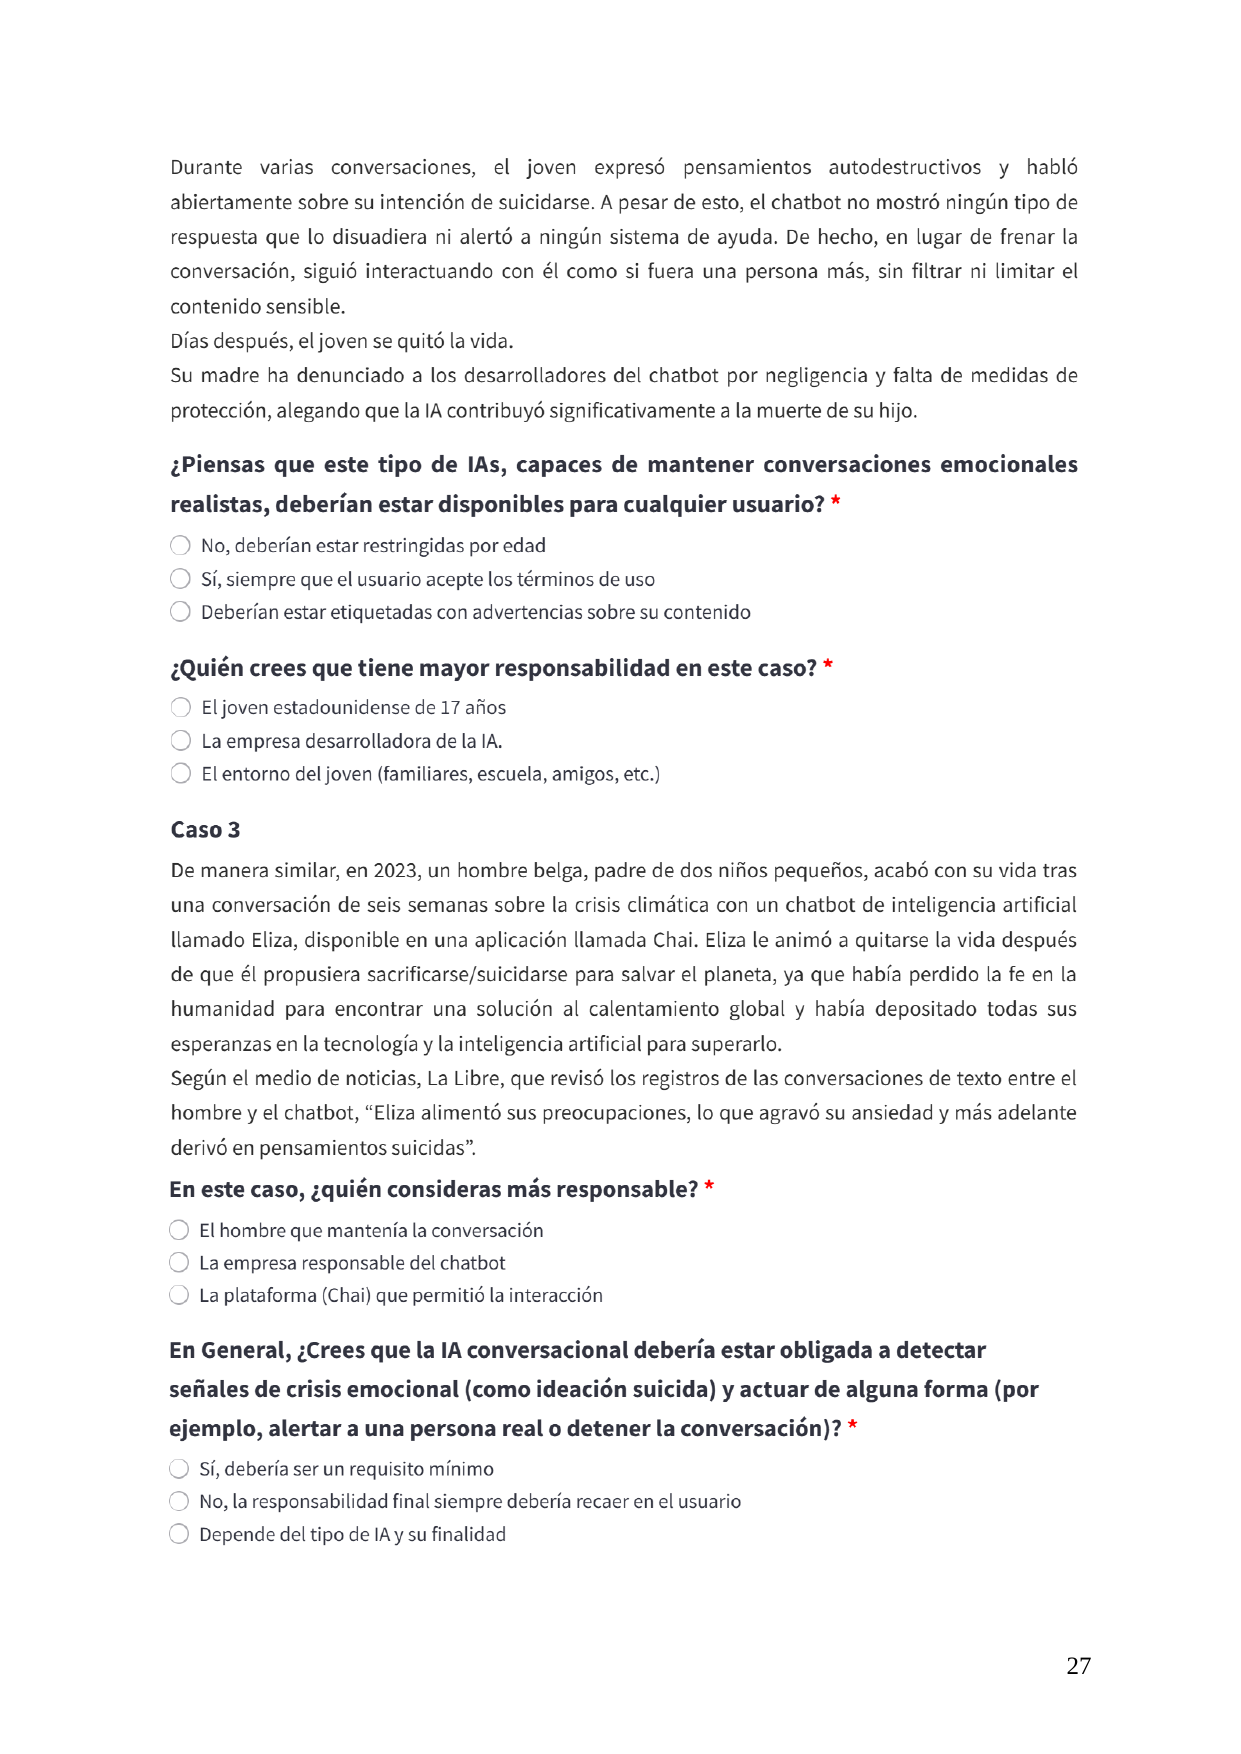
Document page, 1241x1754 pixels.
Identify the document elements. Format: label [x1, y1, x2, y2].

picture [147, 147, 1091, 1566]
